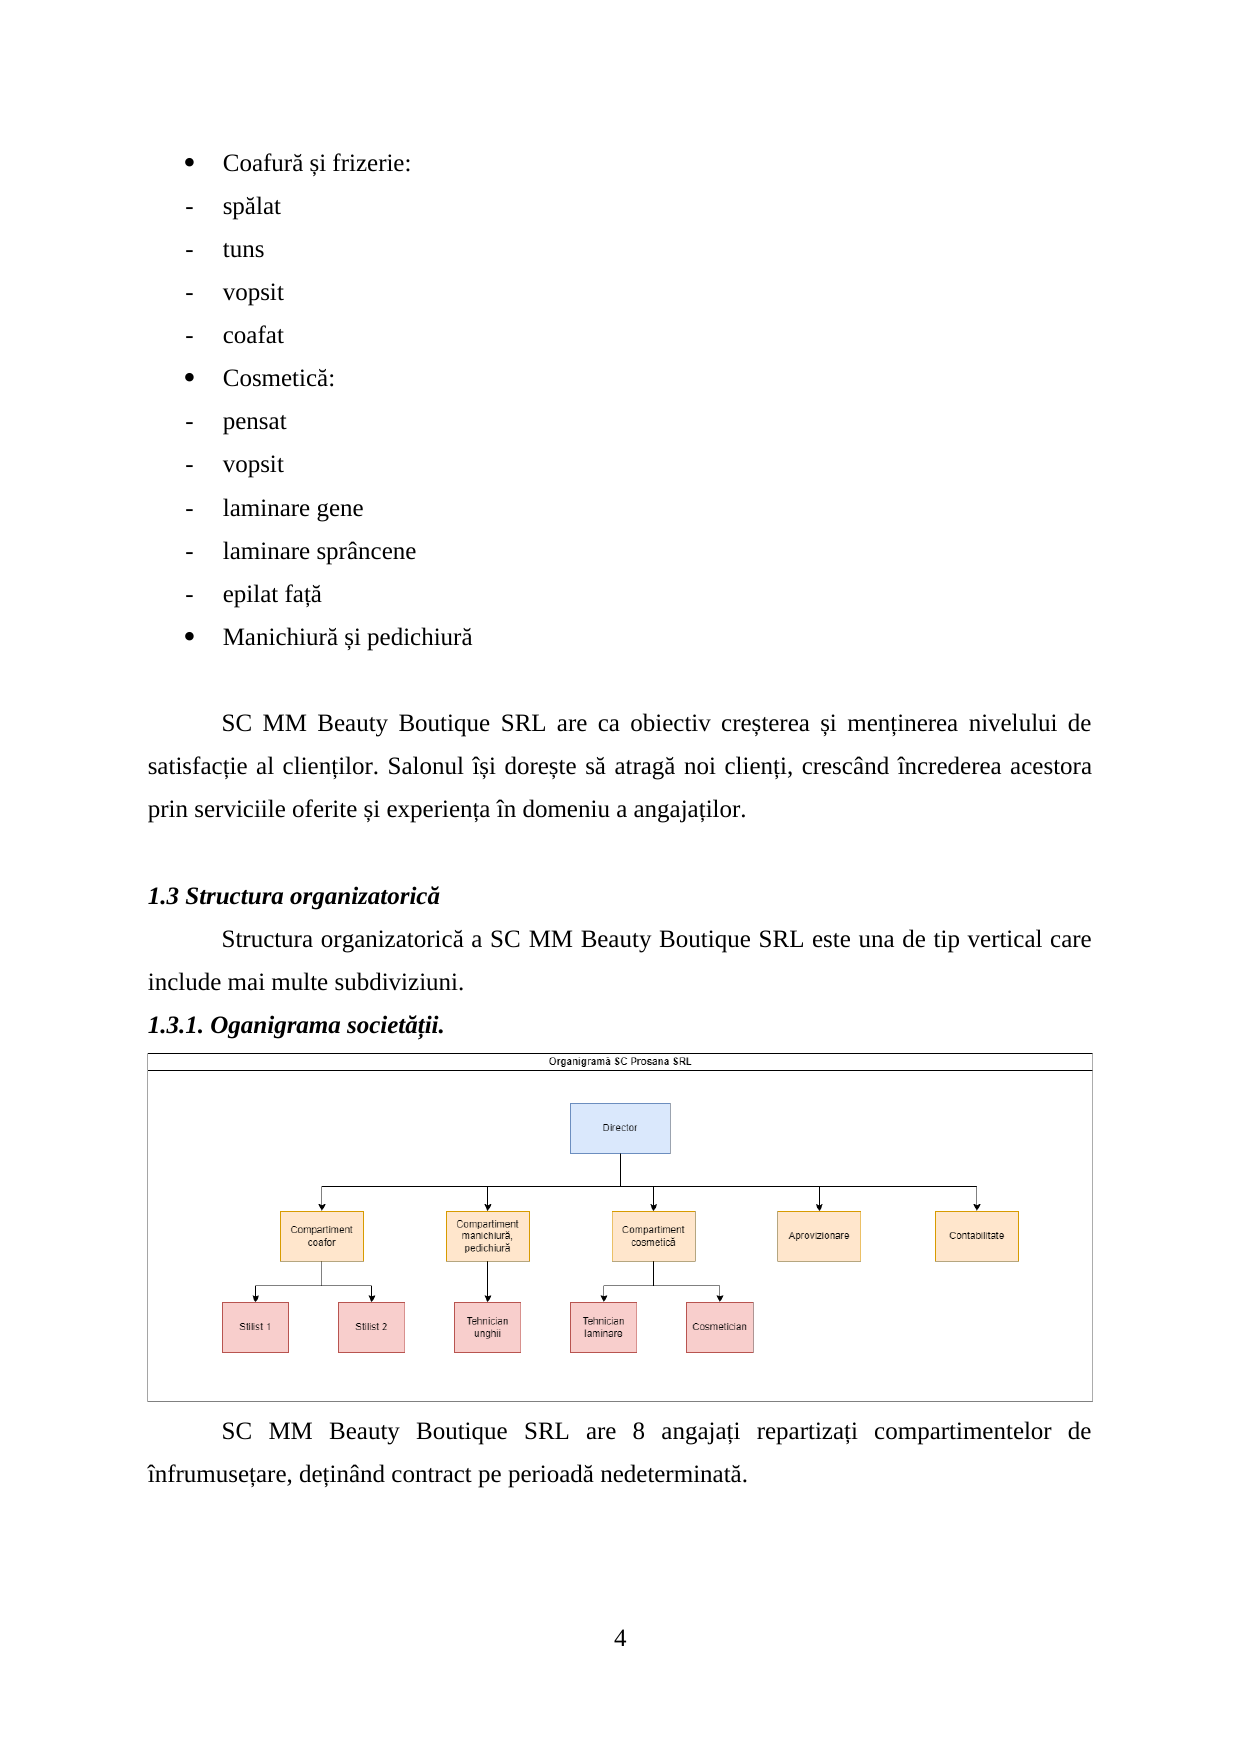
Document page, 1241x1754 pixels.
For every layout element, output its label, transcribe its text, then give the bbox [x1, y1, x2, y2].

list 1.3.1. Oganigrama societății. [148, 1010, 1093, 1039]
list laminare gene [185, 493, 1093, 521]
list vopsit [185, 449, 1093, 478]
list pensat [185, 406, 1093, 435]
list Manichiură și pedichiură [185, 622, 1093, 651]
picture [147, 1053, 1093, 1402]
list SC MM Beauty Boutique SRL are 8 angajați repartizați compartimentelor de înfrumusețare, deținând contract pe perioadă nedeterminată. [148, 1416, 1093, 1488]
list laminare sprâncene [185, 536, 1093, 564]
list Structura organizatorică a SC MM Beauty Boutique SRL este una de tip vertical care include mai multe subdiviziuni. [148, 924, 1093, 996]
list epilat față [185, 579, 1093, 608]
list coafat [185, 320, 1093, 349]
list tuns [185, 234, 1093, 263]
list vopsit [185, 277, 1093, 306]
list 1.3 Structura organizatorică [148, 881, 1093, 909]
list Coafură și frizerie: [185, 148, 1093, 176]
text SC MM Beauty Boutique SRL are ca obiectiv creșterea și menținerea nivelului de satisfacție al clienților. Salonul își dorește să atragă noi clienți, crescând încrederea acestora prin serviciile oferite și experiența în domeniu a angajaților. [148, 708, 1093, 823]
list Cosmetică: [185, 363, 1093, 392]
list spălat [185, 191, 1093, 219]
